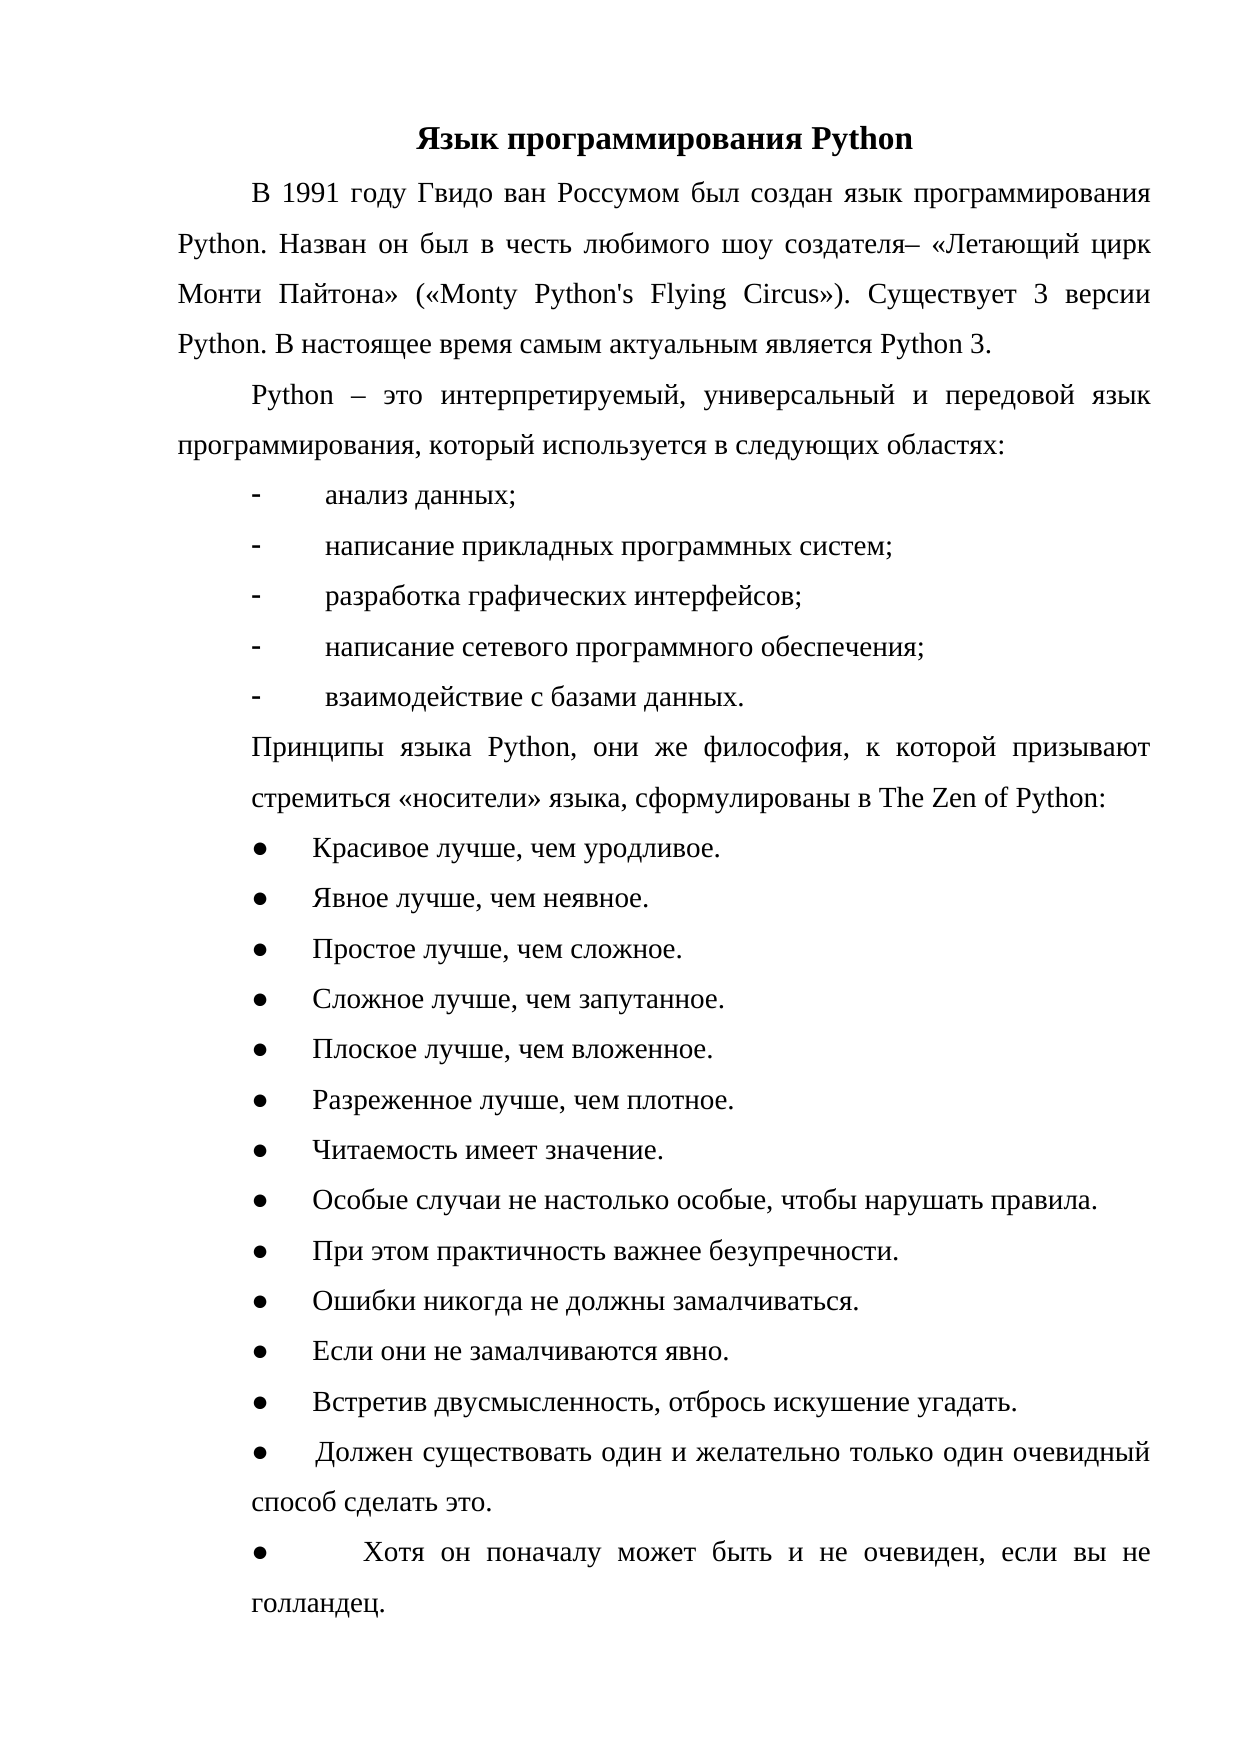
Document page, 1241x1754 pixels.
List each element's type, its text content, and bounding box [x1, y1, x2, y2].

list ● Ошибки никогда не должны замалчиваться. [251, 1283, 1152, 1317]
list ● Читаемость имеет значение. [251, 1132, 1152, 1166]
list ● Должен существовать один и желательно только один очевидный способ сделать это. [251, 1434, 1152, 1518]
list ● Встретив двусмысленность, отбрось искушение угадать. [251, 1384, 1152, 1417]
list ● Сложное лучше, чем запутанное. [251, 981, 1152, 1015]
list написание сетевого программного обеспечения; [177, 629, 1152, 662]
list ● При этом практичность важнее безупречности. [251, 1233, 1152, 1266]
text Python – это интерпретируемый, универсальный и передовой язык программирования, который используется в следующих областях: [177, 377, 1152, 461]
list ● Хотя он поначалу может быть и не очевиден, если вы не голландец. [251, 1534, 1152, 1618]
list написание прикладных программных систем; [177, 528, 1152, 562]
list разработка графических интерфейсов; [177, 578, 1152, 612]
list ● Особые случаи не настолько особые, чтобы нарушать правила. [251, 1182, 1152, 1216]
list ● Разреженное лучше, чем плотное. [251, 1082, 1152, 1115]
text Язык программирования Python [177, 118, 1152, 156]
list взаимодействие с базами данных. [177, 679, 1152, 713]
list ● Простое лучше, чем сложное. [251, 931, 1152, 964]
list ● Плоское лучше, чем вложенное. [251, 1031, 1152, 1065]
text В 1991 году Гвидо ван Россумом был создан язык программирования Python. Назван он был в честь любимого шоу создателя– «Летающий цирк Монти Пайтона» («Monty Python's Flying Circus»). Существует 3 версии Python. В настоящее время самым актуальным является Python 3. [177, 176, 1152, 360]
list ● Если они не замалчиваются явно. [251, 1333, 1152, 1367]
list анализ данных; [177, 477, 1152, 511]
list ● Красивое лучше, чем уродливое. [251, 830, 1152, 864]
list ● Явное лучше, чем неявное. [251, 881, 1152, 914]
list Принципы языка Python, они же философия, к которой призывают стремиться «носители» языка, сформулированы в The Zen of Python: [251, 729, 1152, 813]
